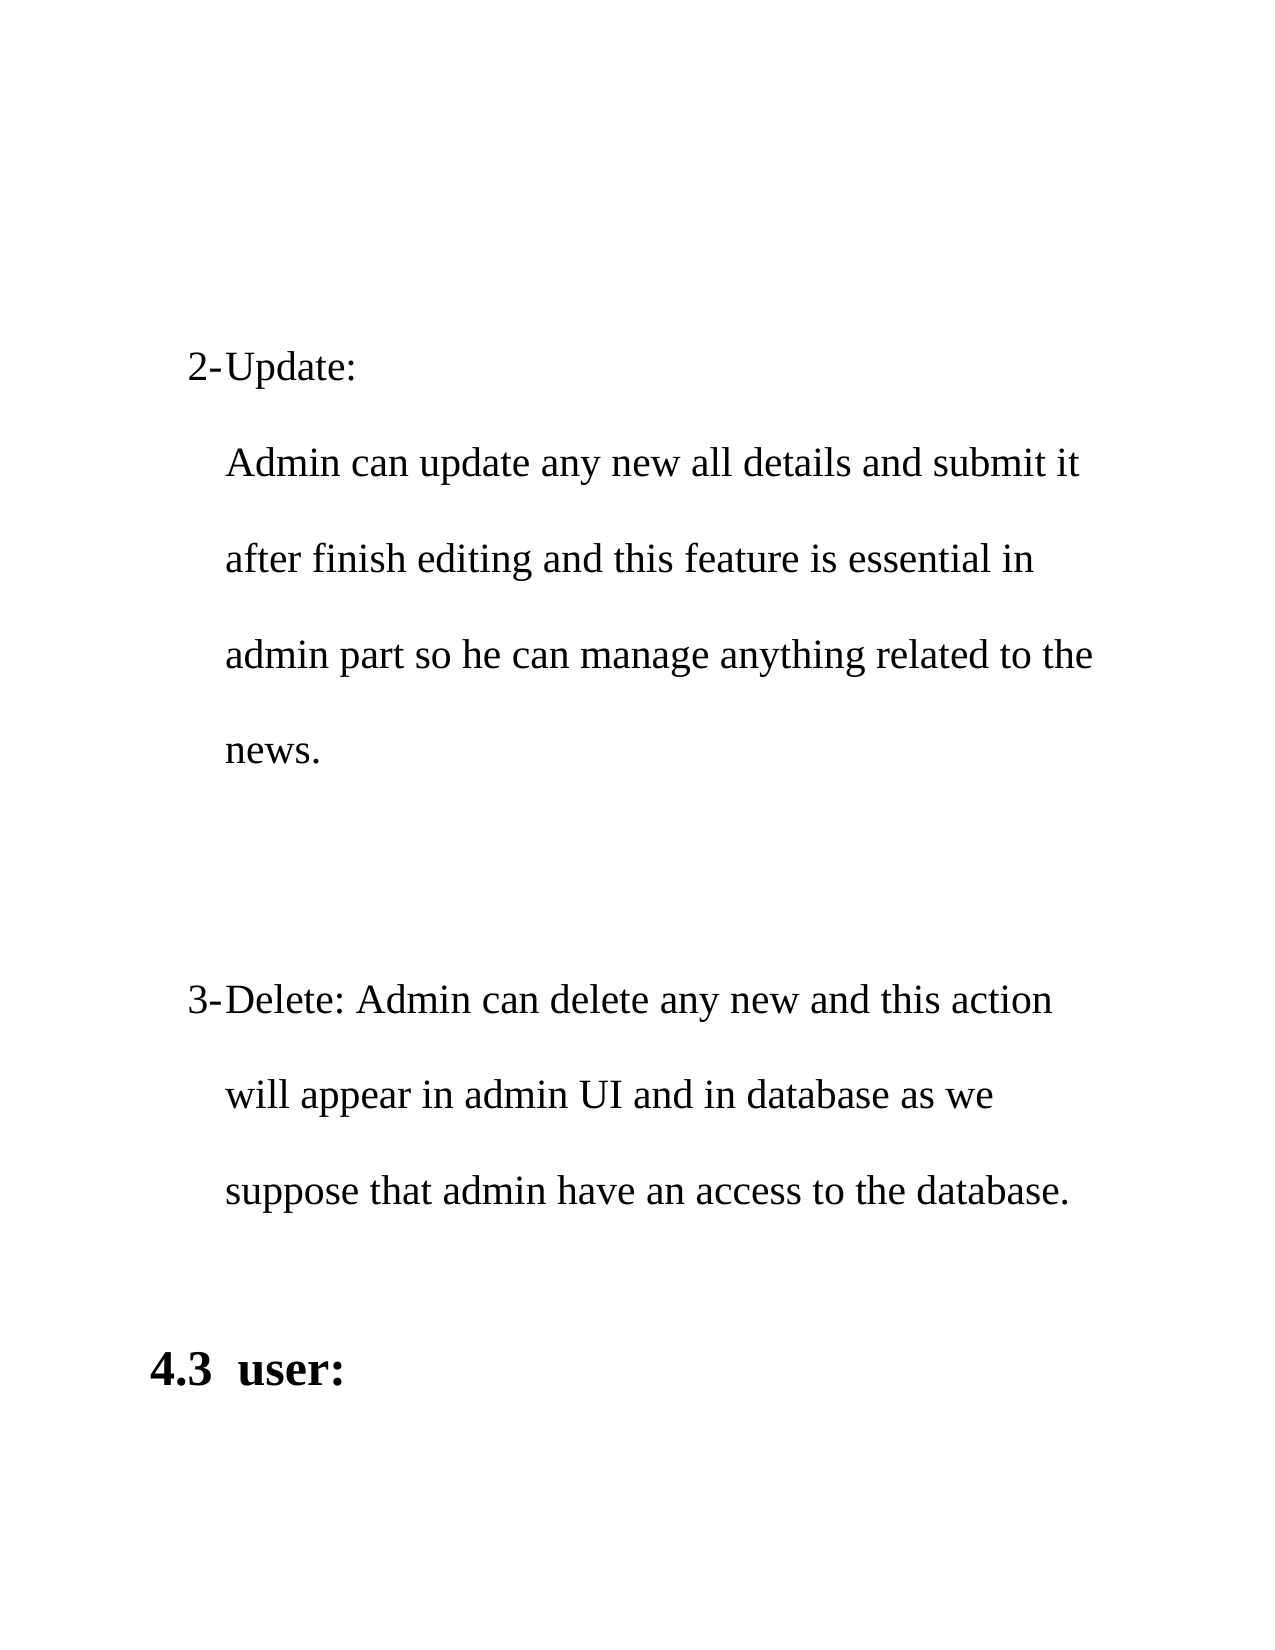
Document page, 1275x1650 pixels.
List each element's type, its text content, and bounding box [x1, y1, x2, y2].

list Update: [187, 342, 1125, 389]
text Admin can update any new all details and submit it after finish editing and this feature is essential in admin part so he can manage anything related to the news. [225, 437, 1125, 773]
list Delete: Admin can delete any new and this action will appear in admin UI and in database as we suppose that admin have an access to the database. [187, 974, 1125, 1214]
list user: [150, 1338, 1125, 1396]
